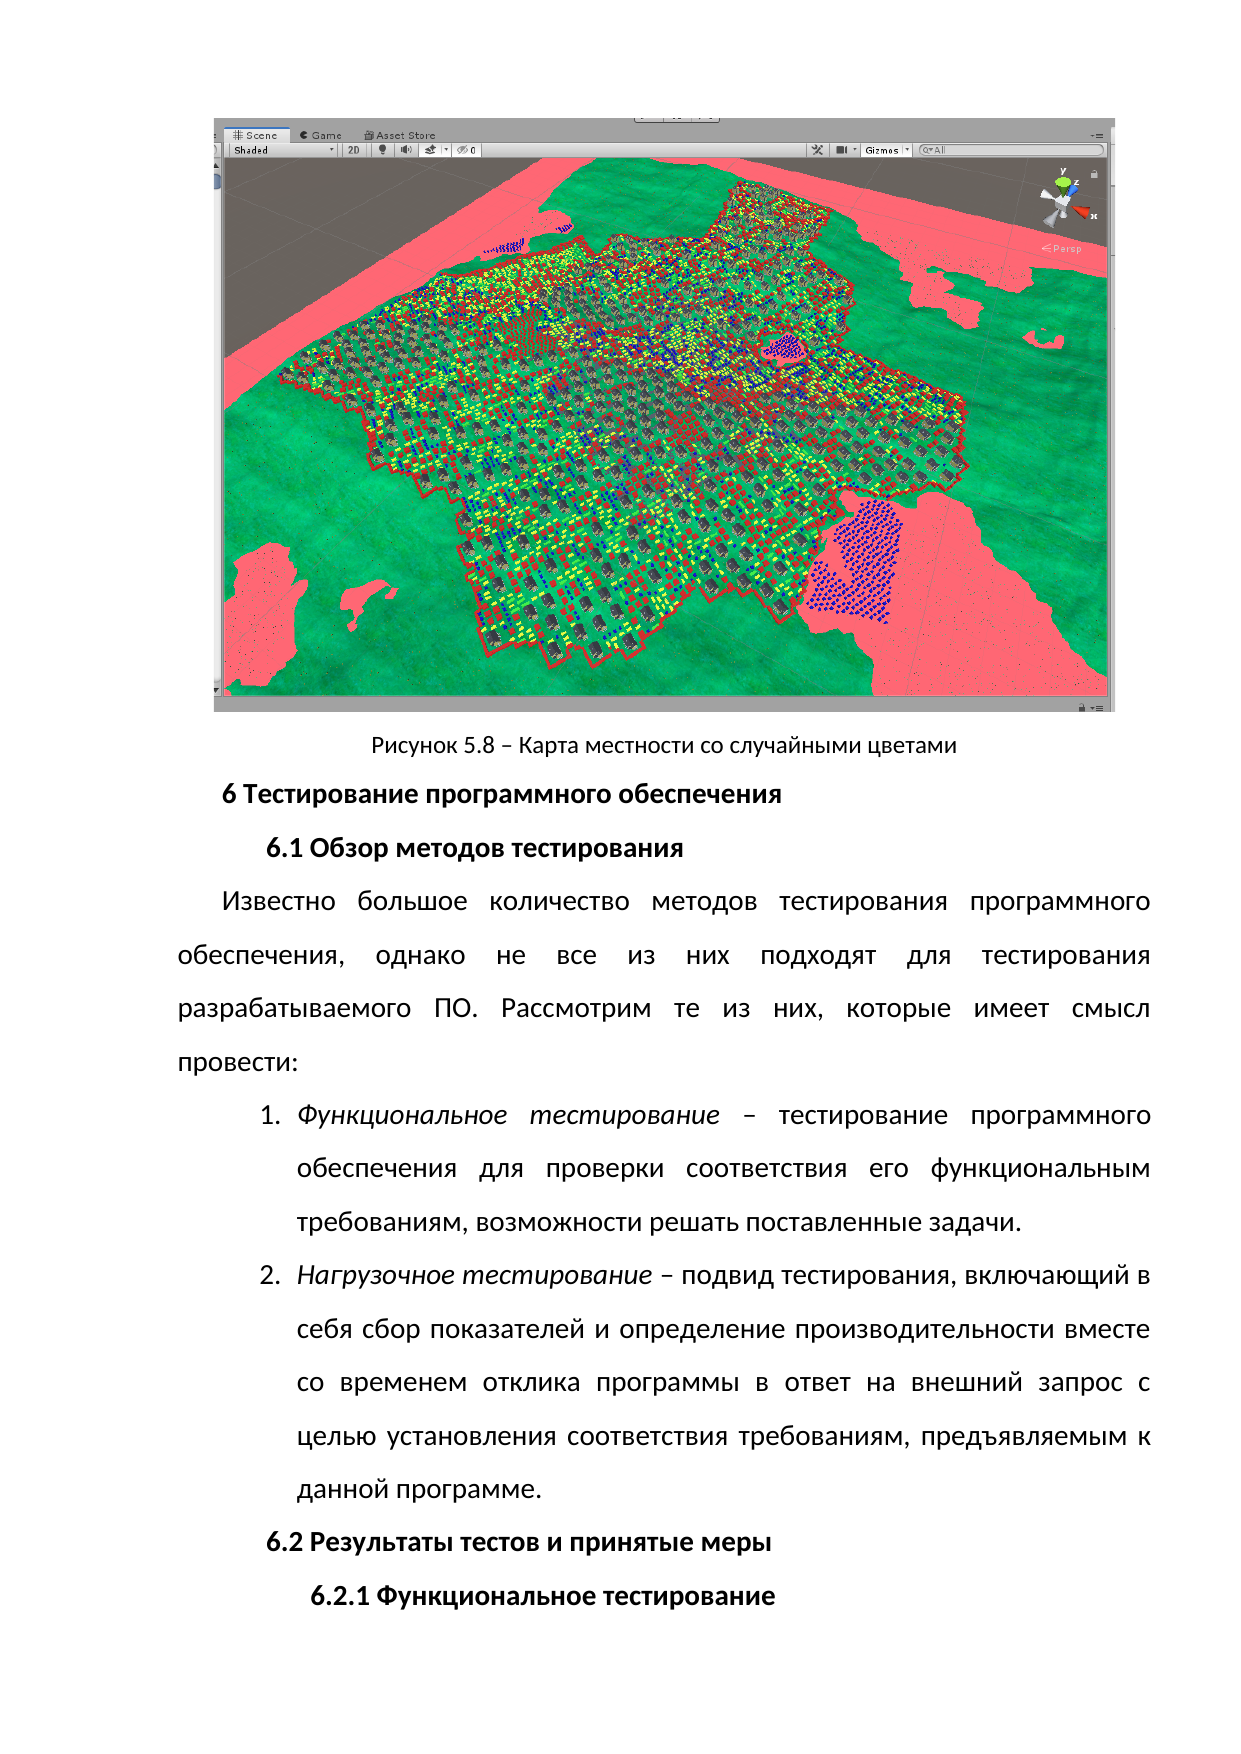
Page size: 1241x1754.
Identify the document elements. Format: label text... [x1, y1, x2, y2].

text Известно большое количество методов тестирования программного обеспечения, однако не все из них подходят для тестирования разрабатываемого ПО. Рассмотрим те из них, которые имеет смысл провести: [177, 882, 1152, 1078]
picture [213, 118, 1116, 712]
text 6.2.1 Функциональное тестирование [177, 1577, 1152, 1613]
text 6 Тестирование программного обеспечения [177, 775, 1152, 811]
text 6.1 Обзор методов тестирования [177, 829, 1152, 864]
list Нагрузочное тестирование – подвид тестирования, включающий в себя сбор показателей и определение производительности вместе со временем отклика программы в ответ на внешний запрос с целью установления соответствия требованиям, предъявляемым к данной программе. [259, 1256, 1152, 1506]
list Функциональное тестирование – тестирование программного обеспечения для проверки соответствия его функциональным требованиям, возможности решать поставленные задачи. [259, 1096, 1152, 1238]
text Рисунок 5.8 – Карта местности со случайными цветами [177, 730, 1152, 760]
text 6.2 Результаты тестов и принятые меры [177, 1523, 1152, 1559]
